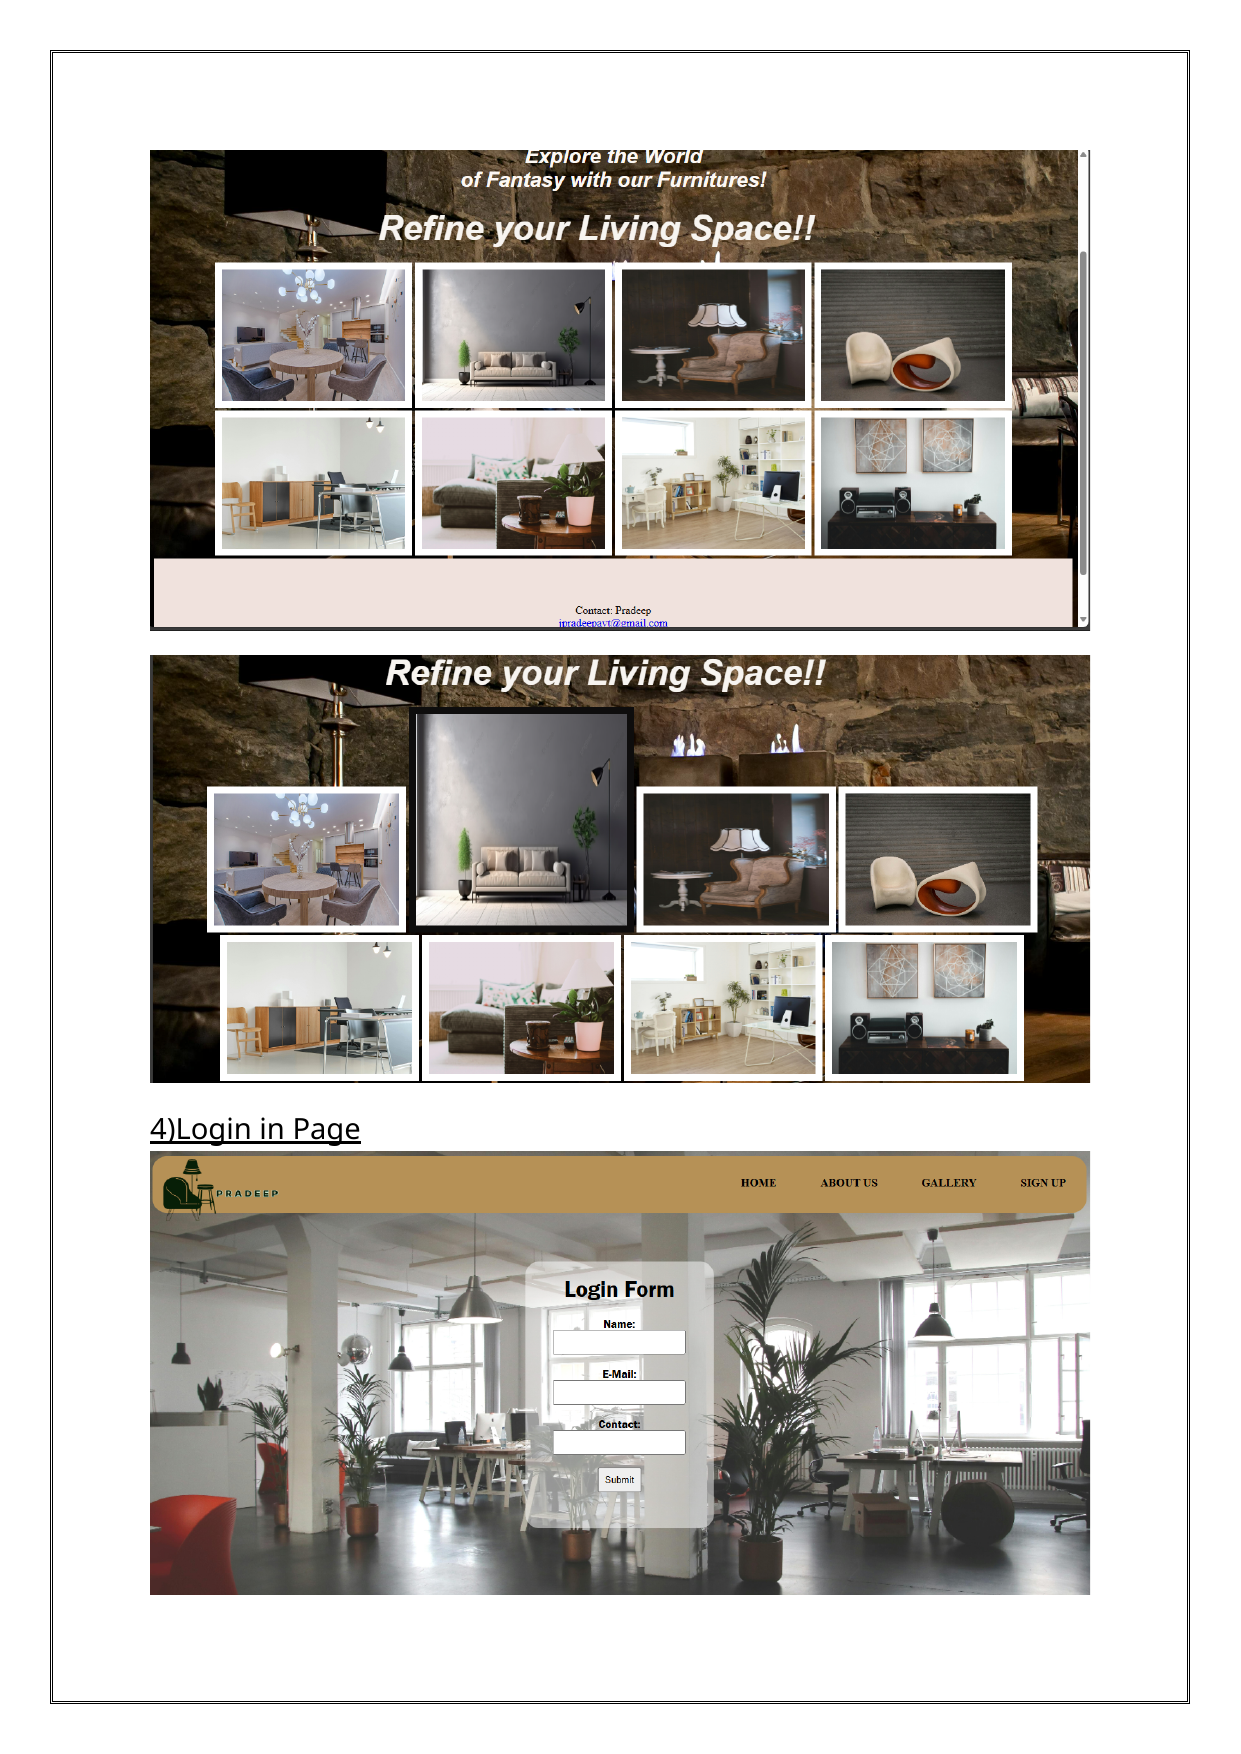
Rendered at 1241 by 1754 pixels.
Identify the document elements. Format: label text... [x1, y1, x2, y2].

picture [150, 1151, 1091, 1595]
text 4)Login in Page [150, 1108, 1090, 1151]
picture [150, 655, 1091, 1083]
picture [150, 150, 1091, 631]
